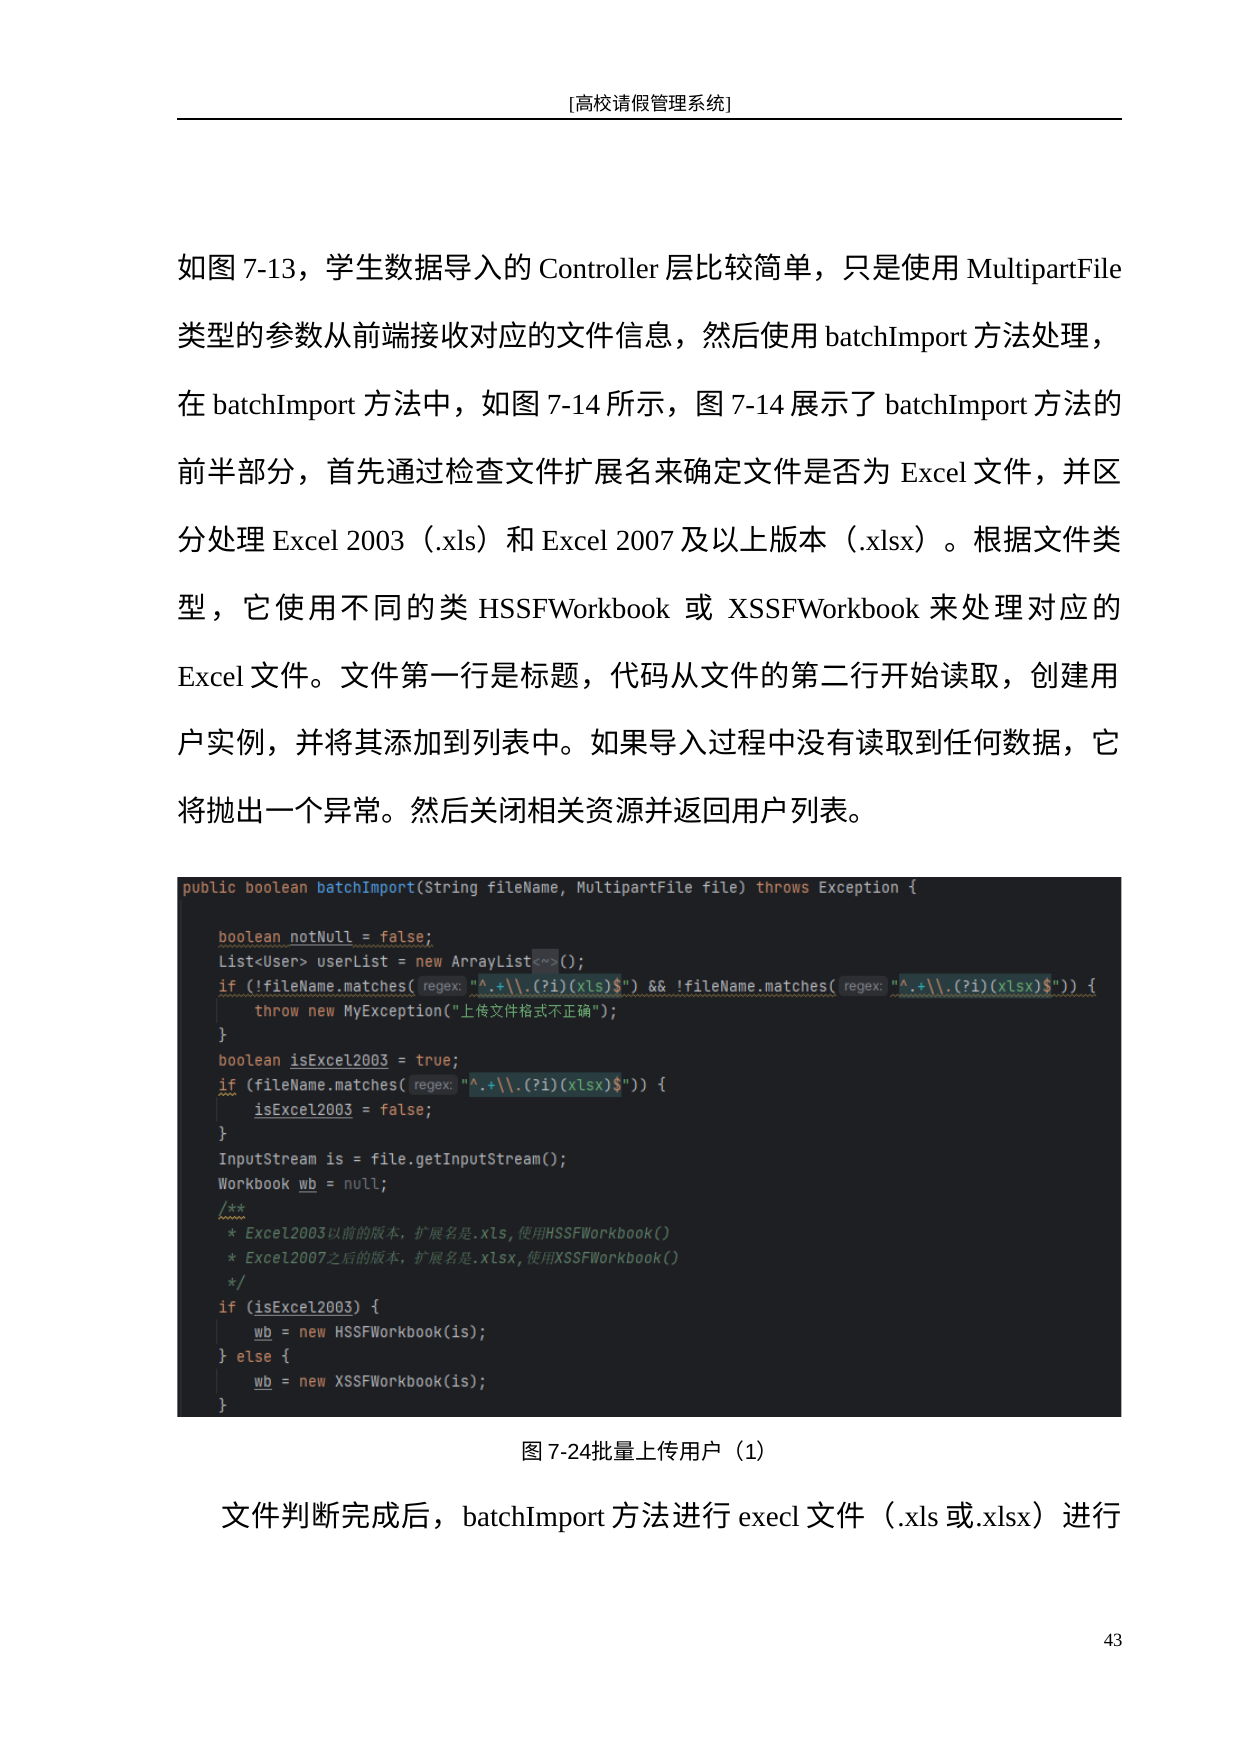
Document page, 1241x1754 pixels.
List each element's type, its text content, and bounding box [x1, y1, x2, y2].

picture [177, 877, 1122, 1417]
text 如图7-13，学生数据导入的Controller层比较简单，只是使用MultipartFile类型的参数从前端接收对应的文件信息，然后使用batchImport方法处理， [177, 232, 1122, 368]
text 在batchImport 方法中，如图7-14所示，图7-14展示了batchImport方法的前半部分，首先通过检查文件扩展名来确定文件是否为Excel文件，并区分处理Excel 2003（.xls）和Excel 2007及以上版本（.xlsx）。根据文件类型，它使用不同的类HSSFWorkbook 或 XSSFWorkbook来处理对应的Excel文件。文件第一行是标题，代码从文件的第二行开始读取，创建用户实例，并将其添加到列表中。如果导入过程中没有读取到任何数据，它将抛出一个异常。然后关闭相关资源并返回用户列表。 [177, 368, 1122, 843]
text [177, 1479, 1122, 1547]
